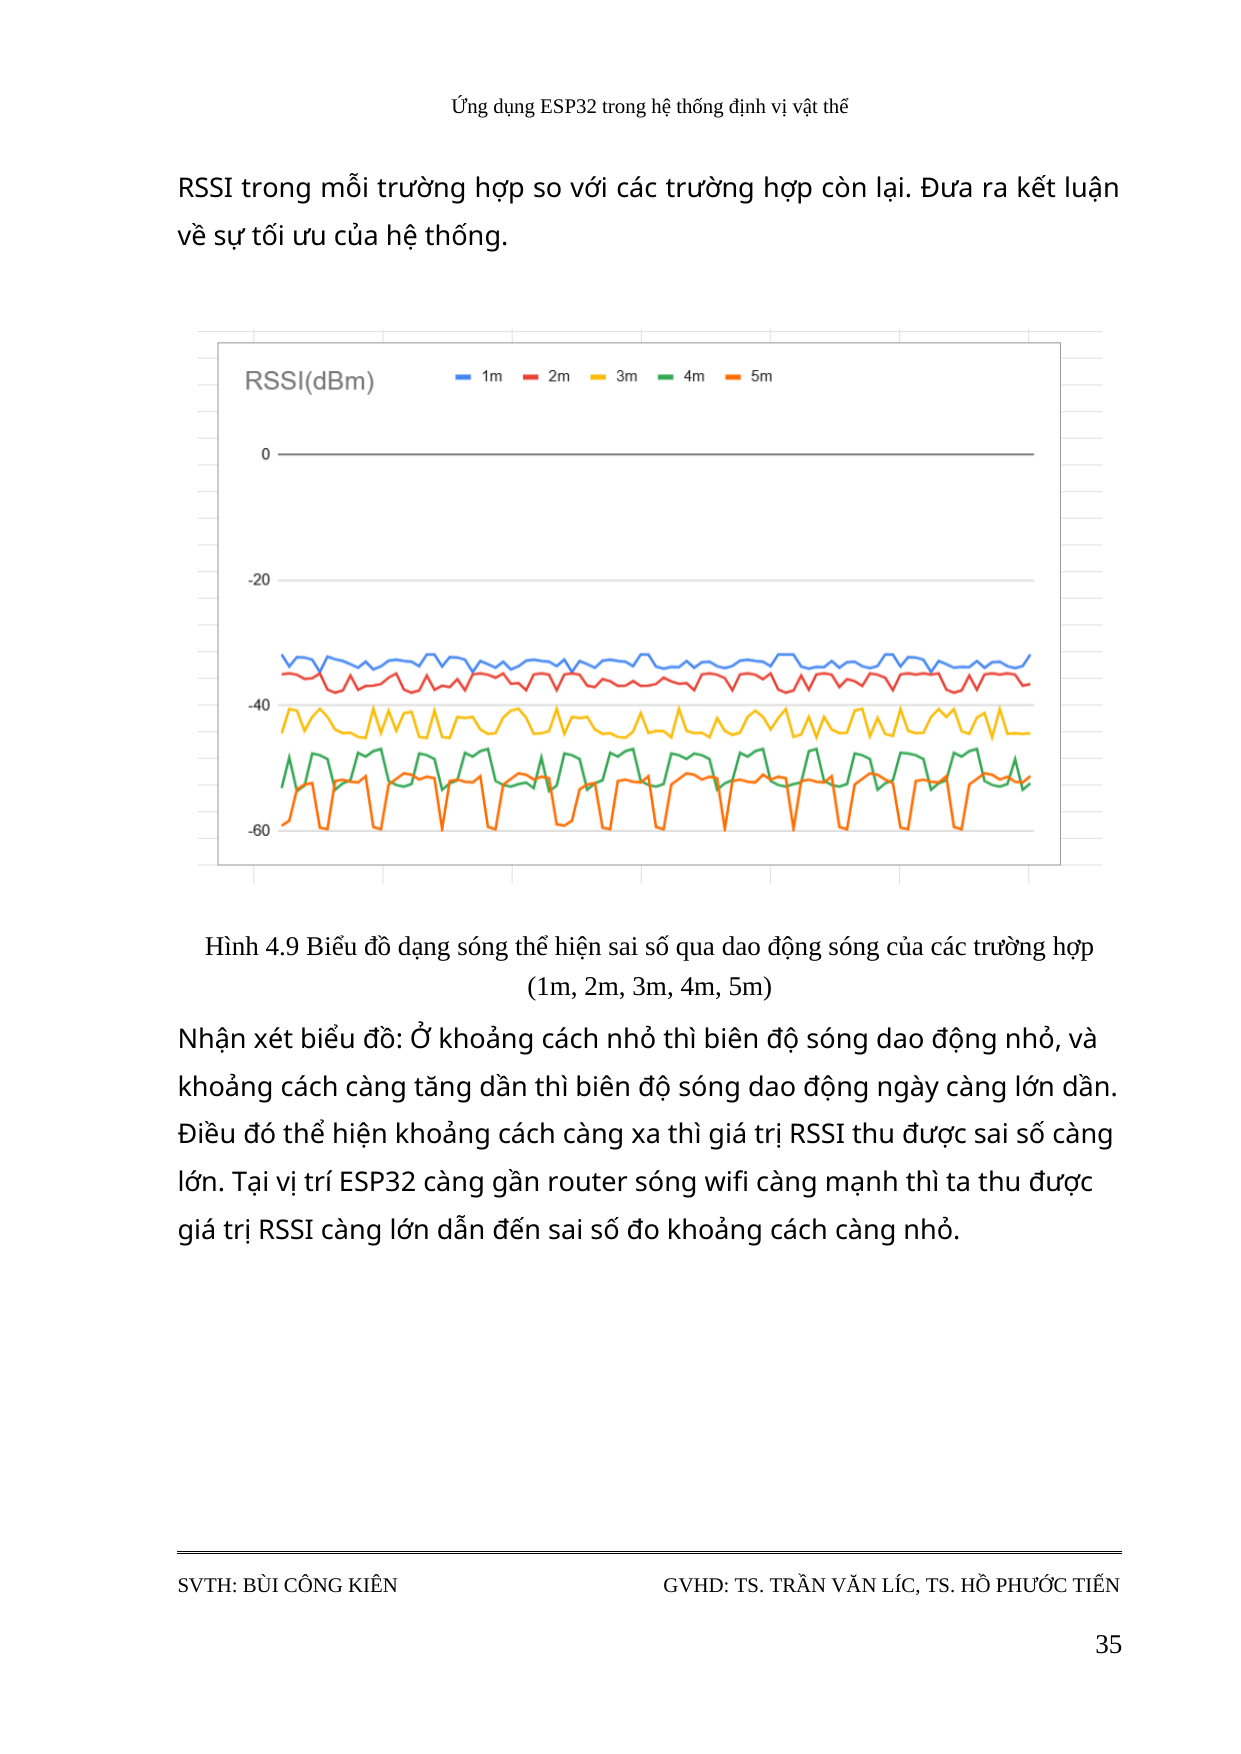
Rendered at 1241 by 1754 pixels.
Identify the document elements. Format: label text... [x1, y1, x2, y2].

text Nhận xét biểu đồ: Ở khoảng cách nhỏ thì biên độ sóng dao động nhỏ, và khoảng cách càng tăng dần thì biên độ sóng dao động ngày càng lớn dần. Điều đó thể hiện khoảng cách càng xa thì giá trị RSSI thu được sai số càng lớn. Tại vị trí ESP32 càng gần router sóng wifi càng mạnh thì ta thu được giá trị RSSI càng lớn dẫn đến sai số đo khoảng cách càng nhỏ. [177, 1019, 1122, 1248]
text Hình 4.9 Biểu đồ dạng sóng thể hiện sai số qua dao động sóng của các trường hợp (1m, 2m, 3m, 4m, 5m) [177, 930, 1122, 1001]
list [177, 169, 1122, 253]
picture [197, 329, 1103, 884]
